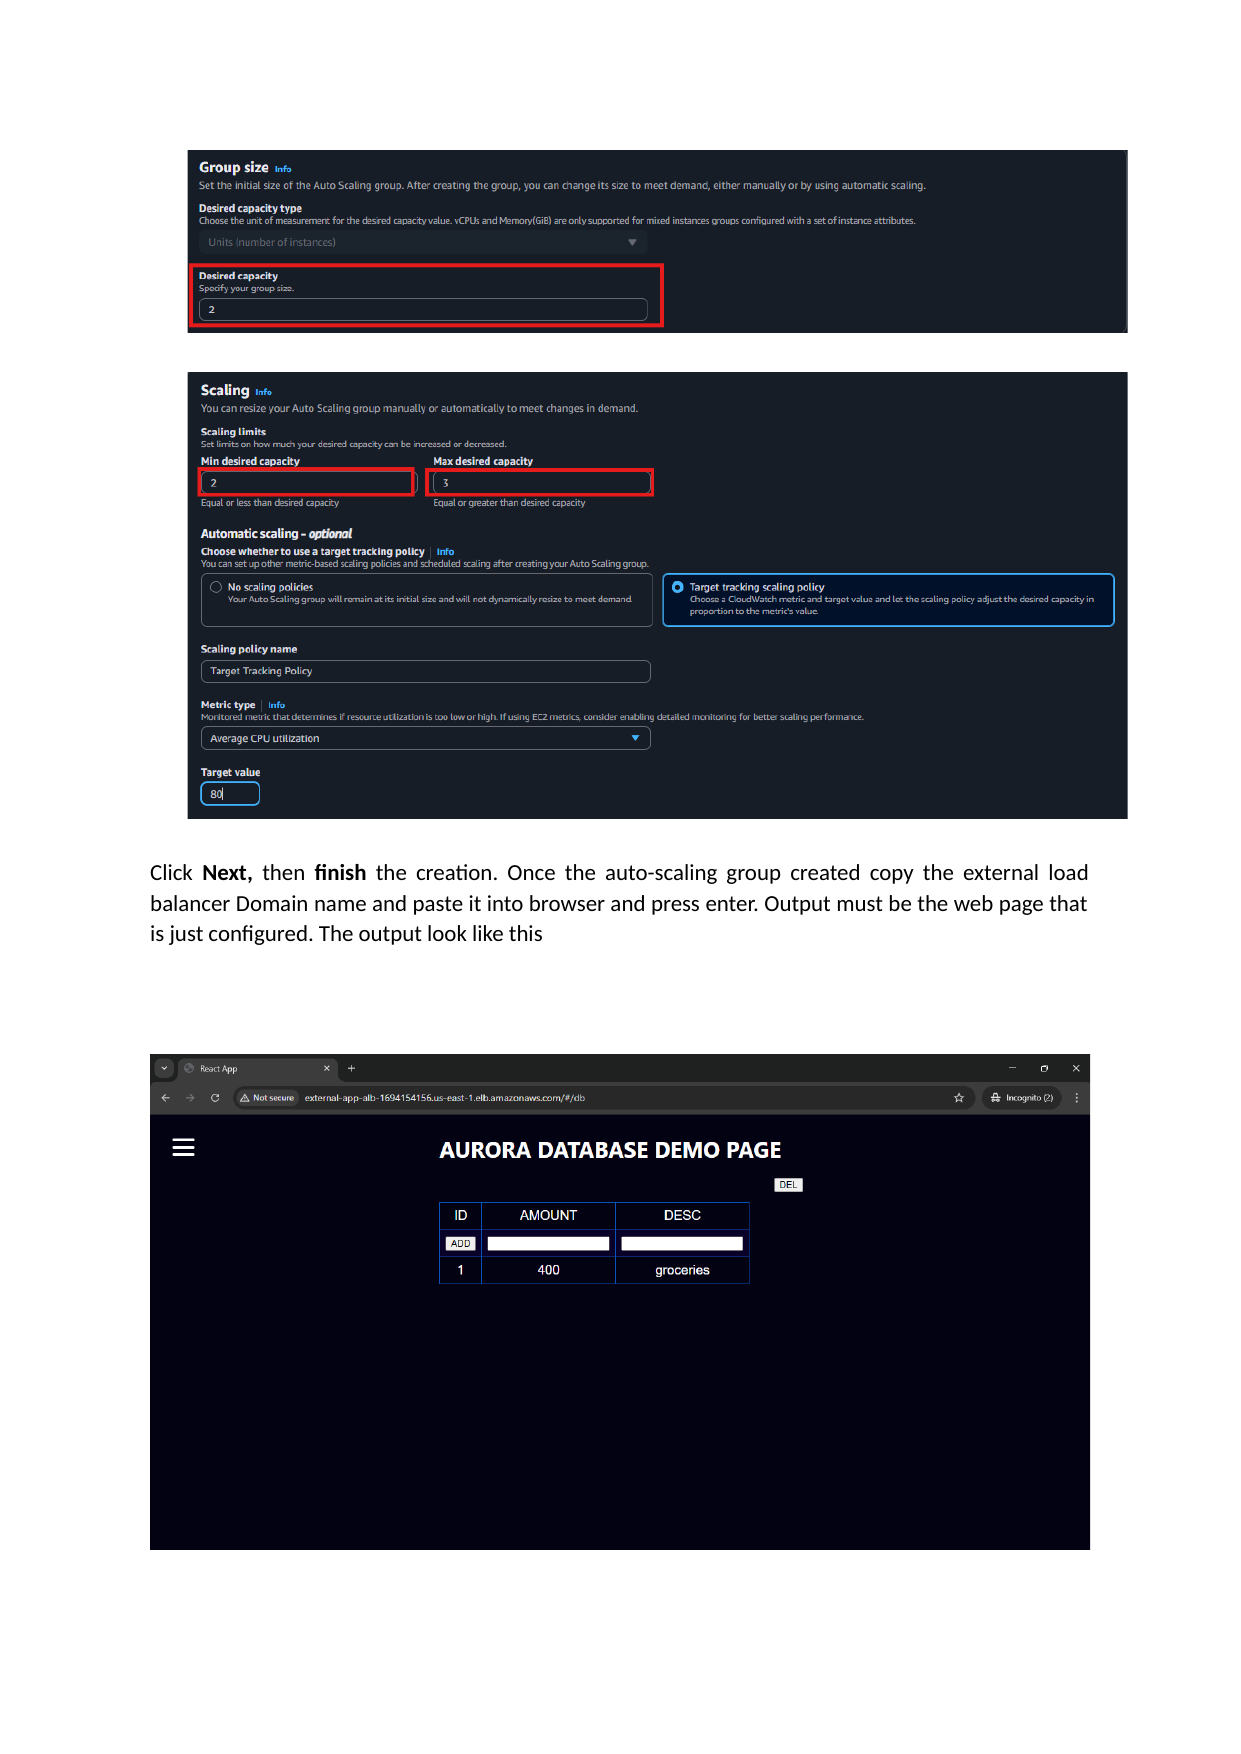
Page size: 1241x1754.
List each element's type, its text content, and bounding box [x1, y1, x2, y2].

picture [187, 372, 1128, 819]
picture [150, 1054, 1091, 1550]
text Click Next, then finish the creation. Once the auto-scaling group created copy the external load balancer Domain name and paste it into browser and press enter. Output must be the web page that is just configured. The output look like this [150, 858, 1090, 947]
picture [187, 150, 1128, 333]
